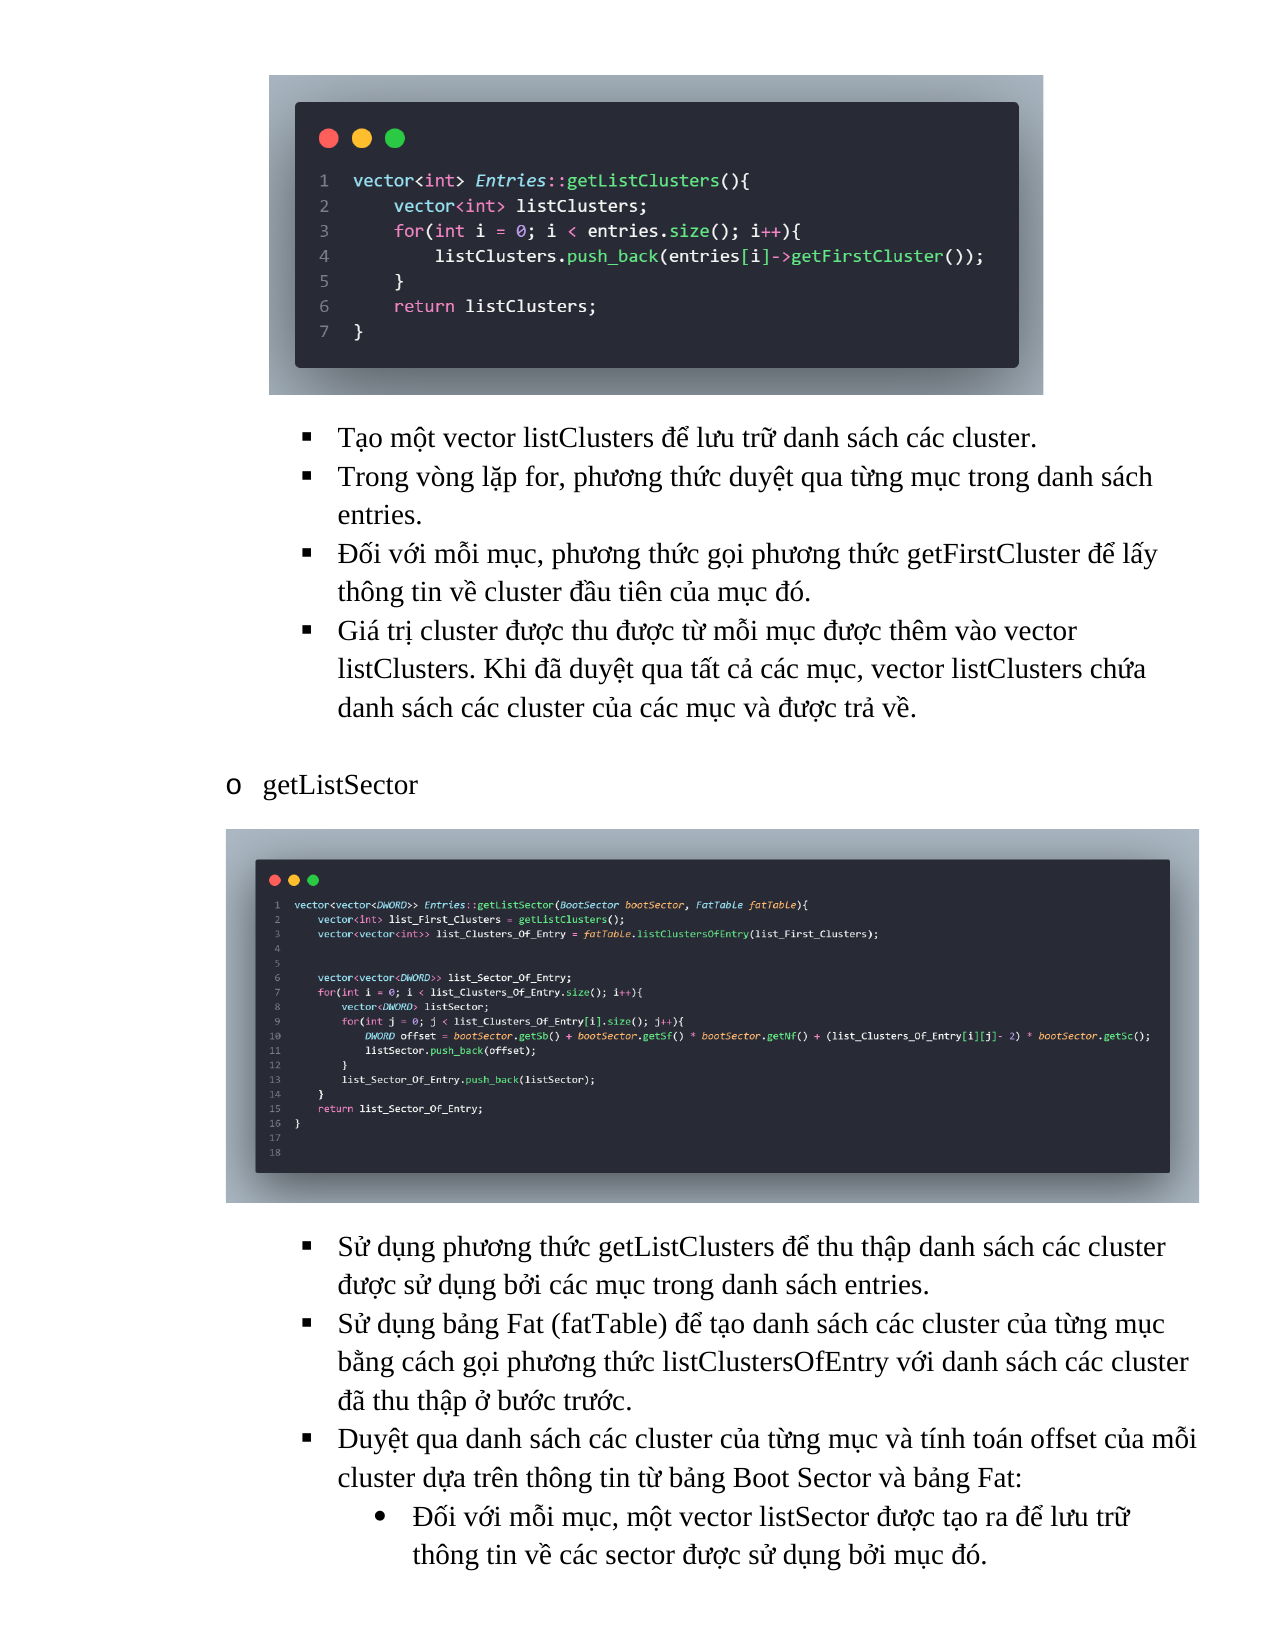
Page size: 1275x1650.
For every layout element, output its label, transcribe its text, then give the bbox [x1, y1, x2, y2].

list getListSector [225, 767, 1200, 803]
picture [225, 829, 1200, 1203]
list Đối với mỗi mục, phương thức gọi phương thức getFirstCluster để lấy thông tin về cluster đầu tiên của mục đó. [300, 536, 1200, 608]
list Tạo một vector listClusters để lưu trữ danh sách các cluster. [300, 420, 1200, 454]
list Duyệt qua danh sách các cluster của từng mục và tính toán offset của mỗi cluster dựa trên thông tin từ bảng Boot Sector và bảng Fat: [300, 1422, 1200, 1494]
list Đối với mỗi mục, một vector listSector được tạo ra để lưu trữ thông tin về các sector được sử dụng bởi mục đó. [375, 1499, 1200, 1571]
list Giá trị cluster được thu được từ mỗi mục được thêm vào vector listClusters. Khi đã duyệt qua tất cả các mục, vector listClusters chứa danh sách các cluster của các mục và được trả về. [300, 613, 1200, 724]
list Sử dụng bảng Fat (fatTable) để tạo danh sách các cluster của từng mục bằng cách gọi phương thức listClustersOfEntry với danh sách các cluster đã thu thập ở bước trước. [300, 1306, 1200, 1417]
list Sử dụng phương thức getListClusters để thu thập danh sách các cluster được sử dụng bởi các mục trong danh sách entries. [300, 1229, 1200, 1301]
list Trong vòng lặp for, phương thức duyệt qua từng mục trong danh sách entries. [300, 459, 1200, 531]
picture [269, 75, 1044, 395]
